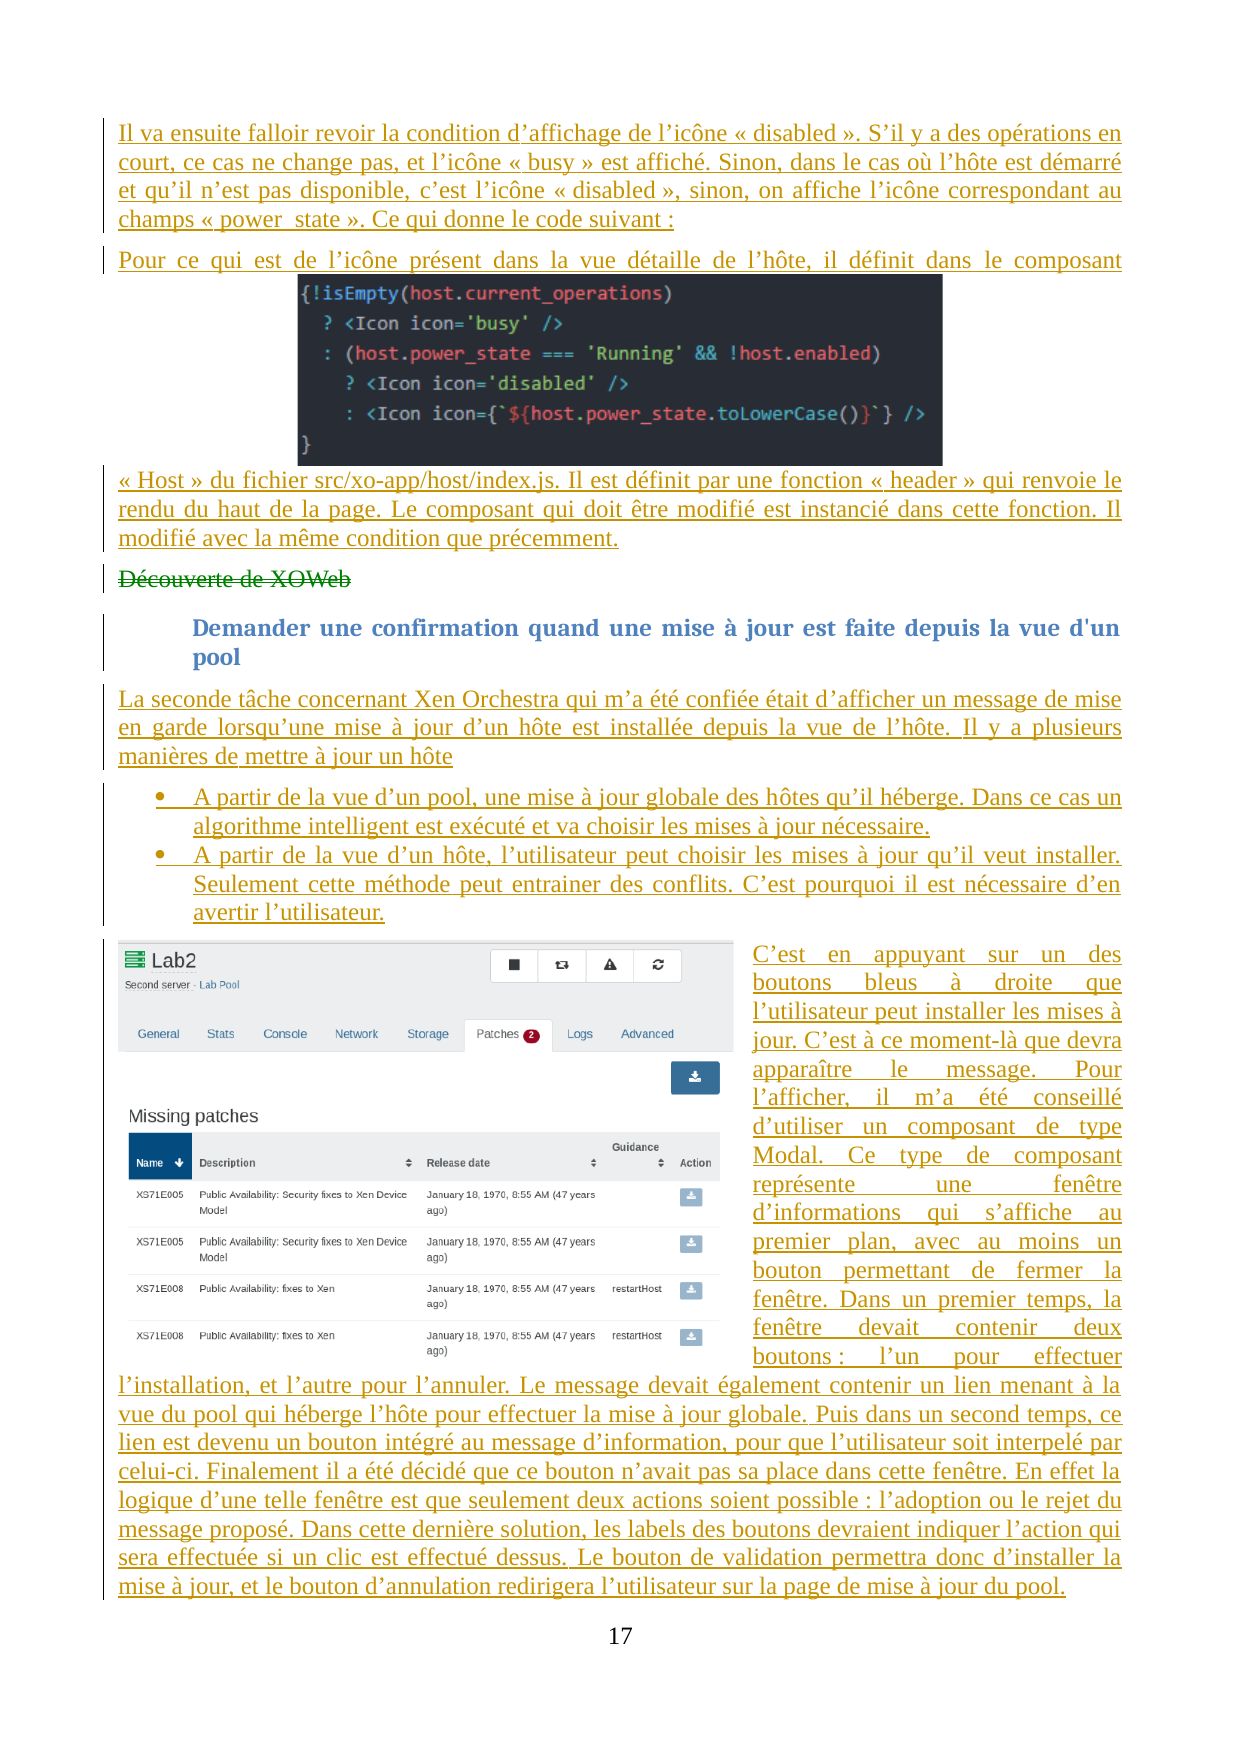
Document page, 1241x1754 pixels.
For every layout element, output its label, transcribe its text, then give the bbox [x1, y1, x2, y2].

subtitle Demander une confirmation quand une mise à jour est faite depuis la vue d'un pool [192, 614, 1122, 671]
picture [297, 274, 943, 466]
picture [118, 940, 734, 1367]
